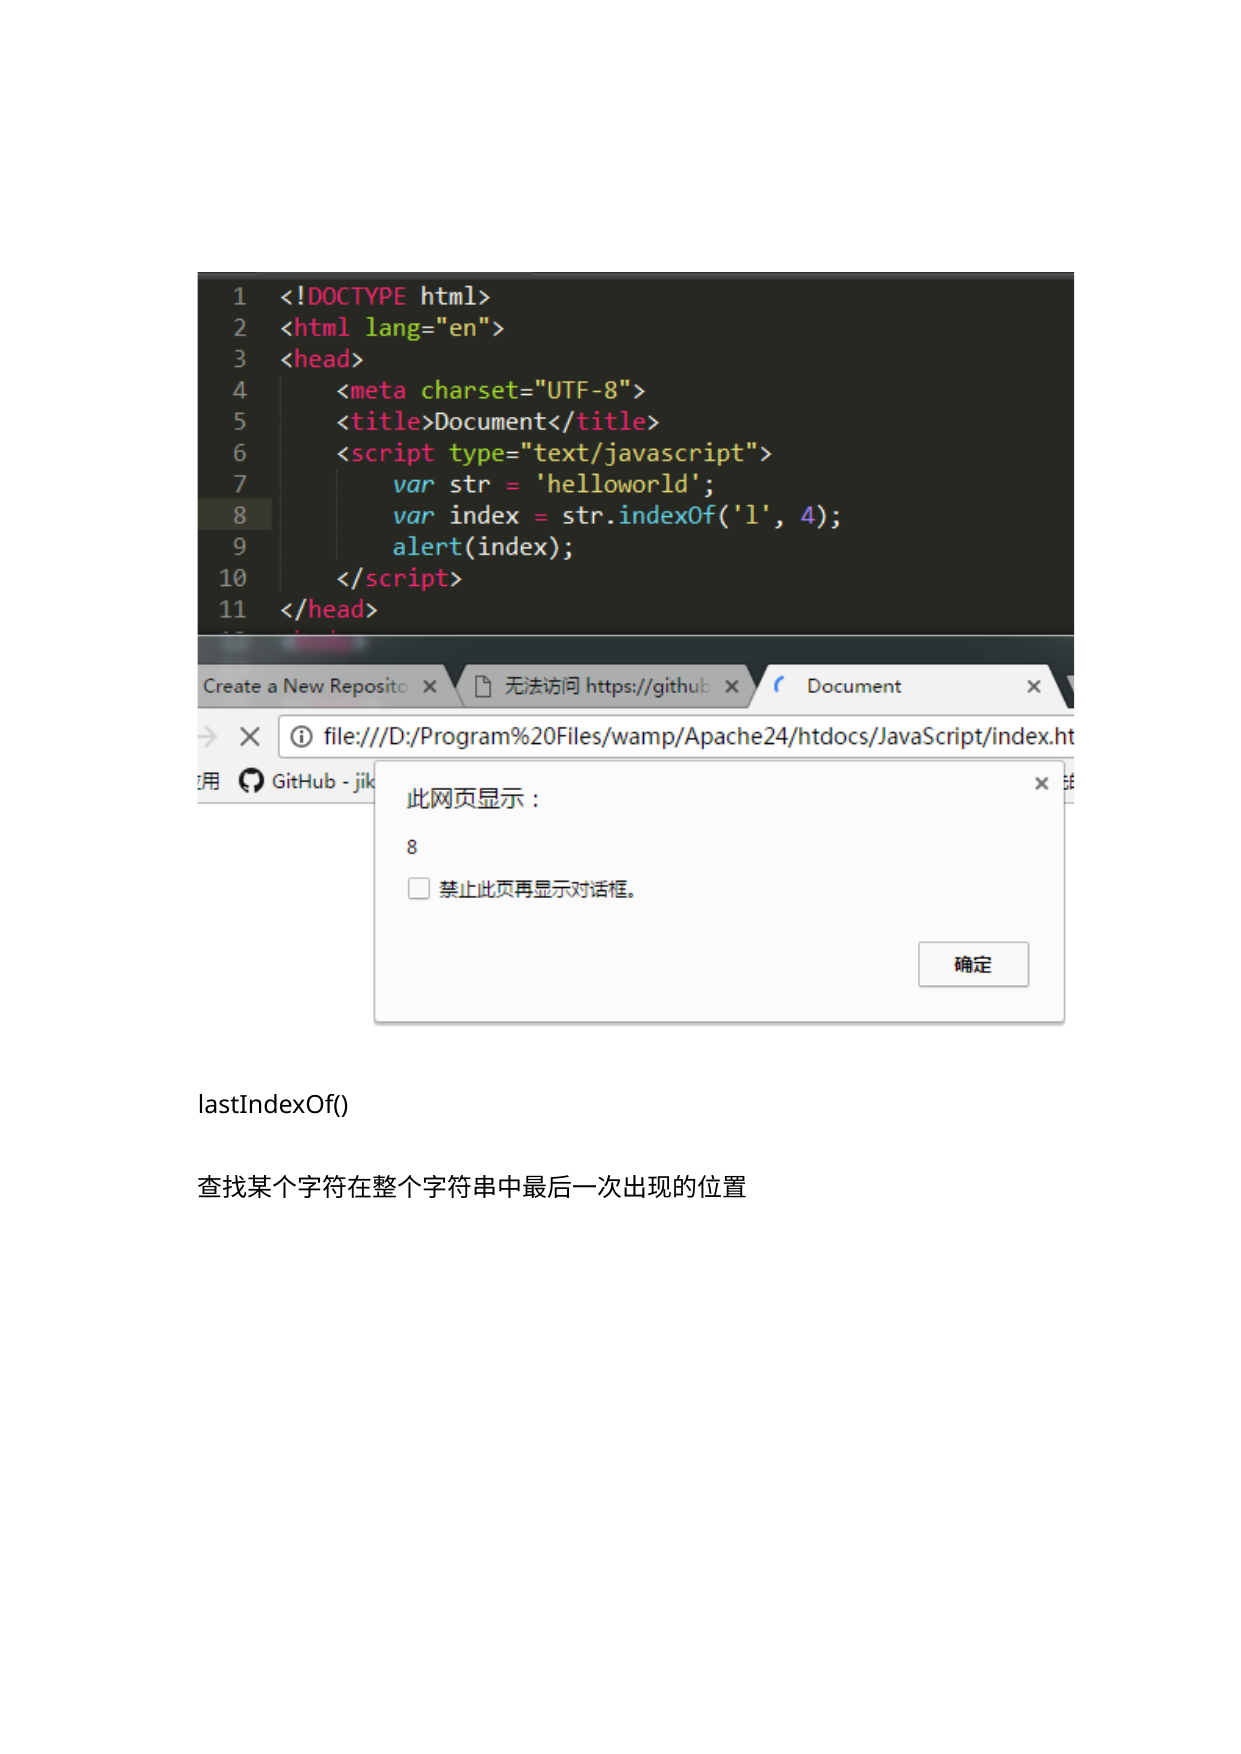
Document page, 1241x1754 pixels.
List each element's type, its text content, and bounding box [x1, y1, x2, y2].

text lastIndexOf() [148, 1071, 1092, 1136]
picture [197, 272, 1075, 1031]
text 查找某个字符在整个字符串中最后一次出现的位置 [148, 1153, 1092, 1218]
